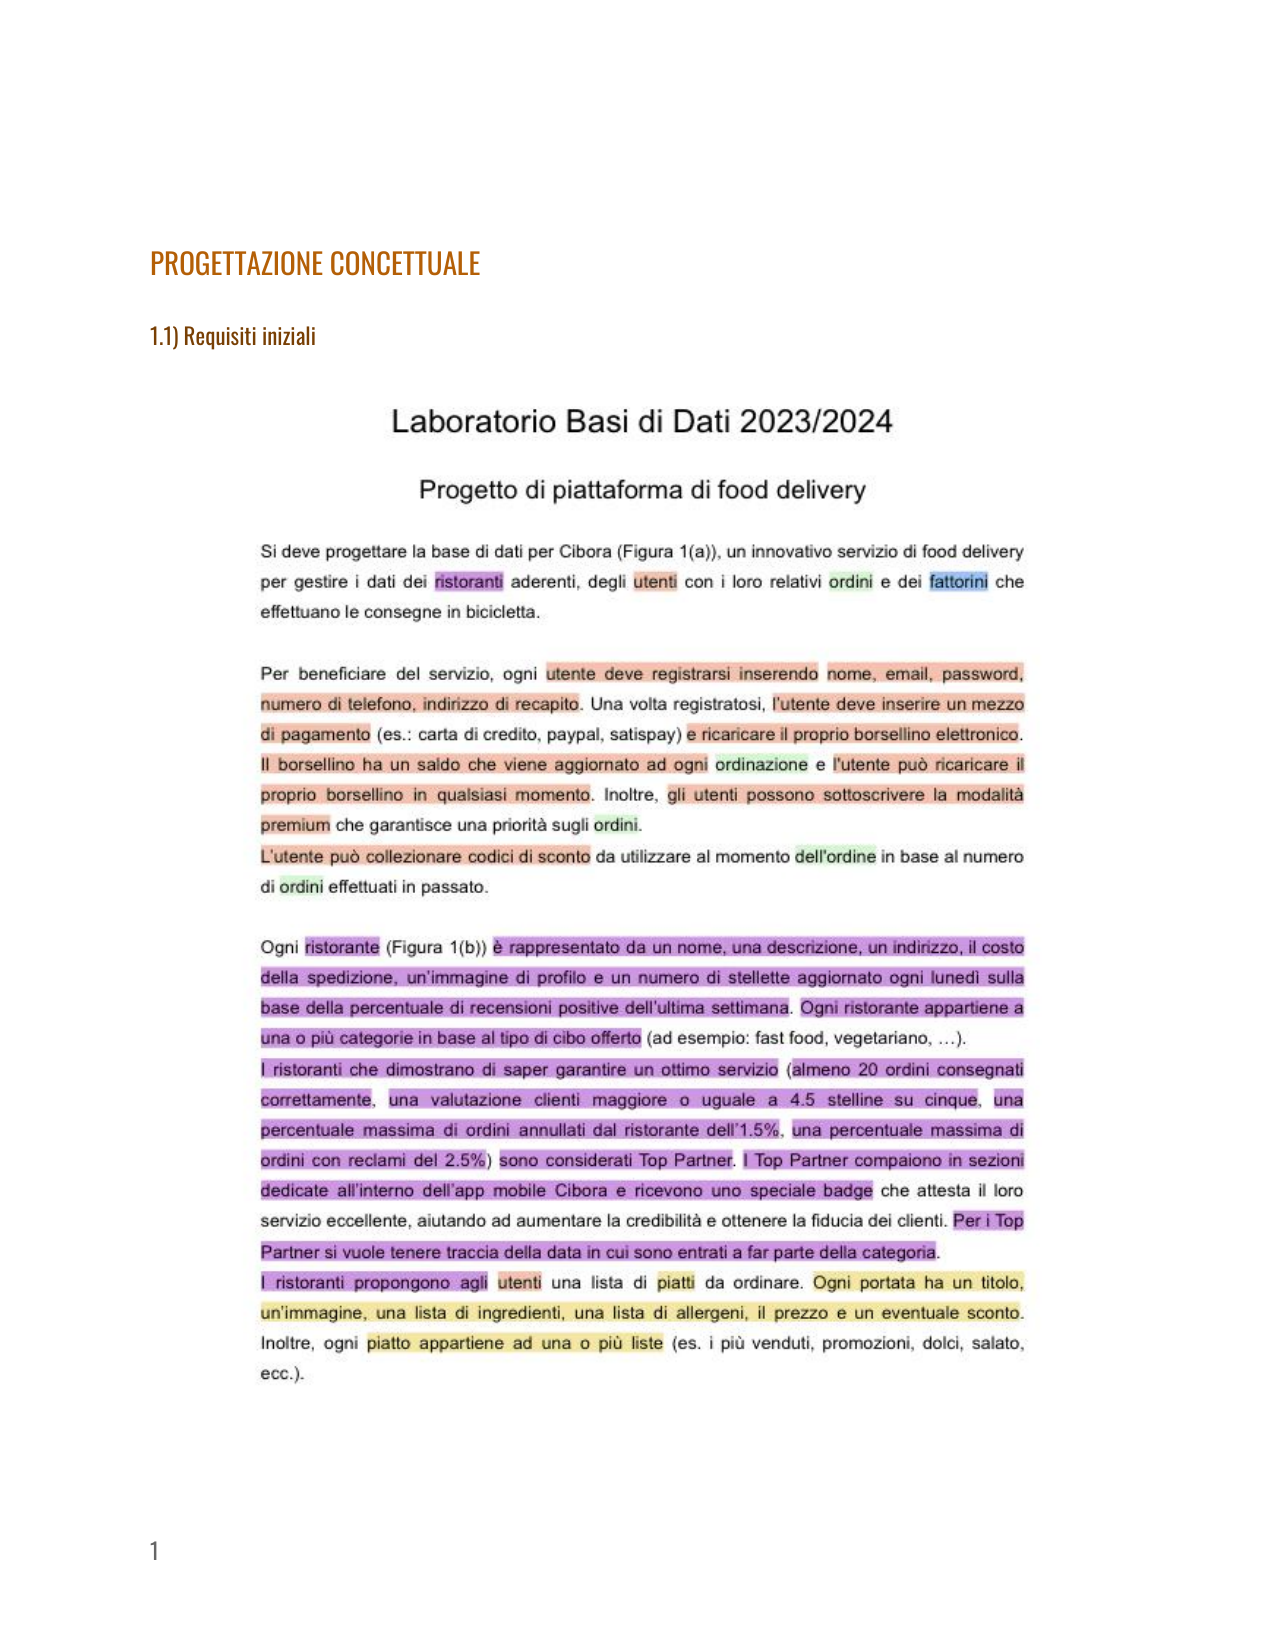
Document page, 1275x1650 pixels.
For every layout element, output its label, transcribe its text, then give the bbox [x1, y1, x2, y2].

subtitle PROGETTAZIONE CONCETTUALE [150, 241, 1125, 284]
subtitle 1.1) Requisiti iniziali [150, 318, 1125, 352]
picture [150, 372, 1141, 1424]
